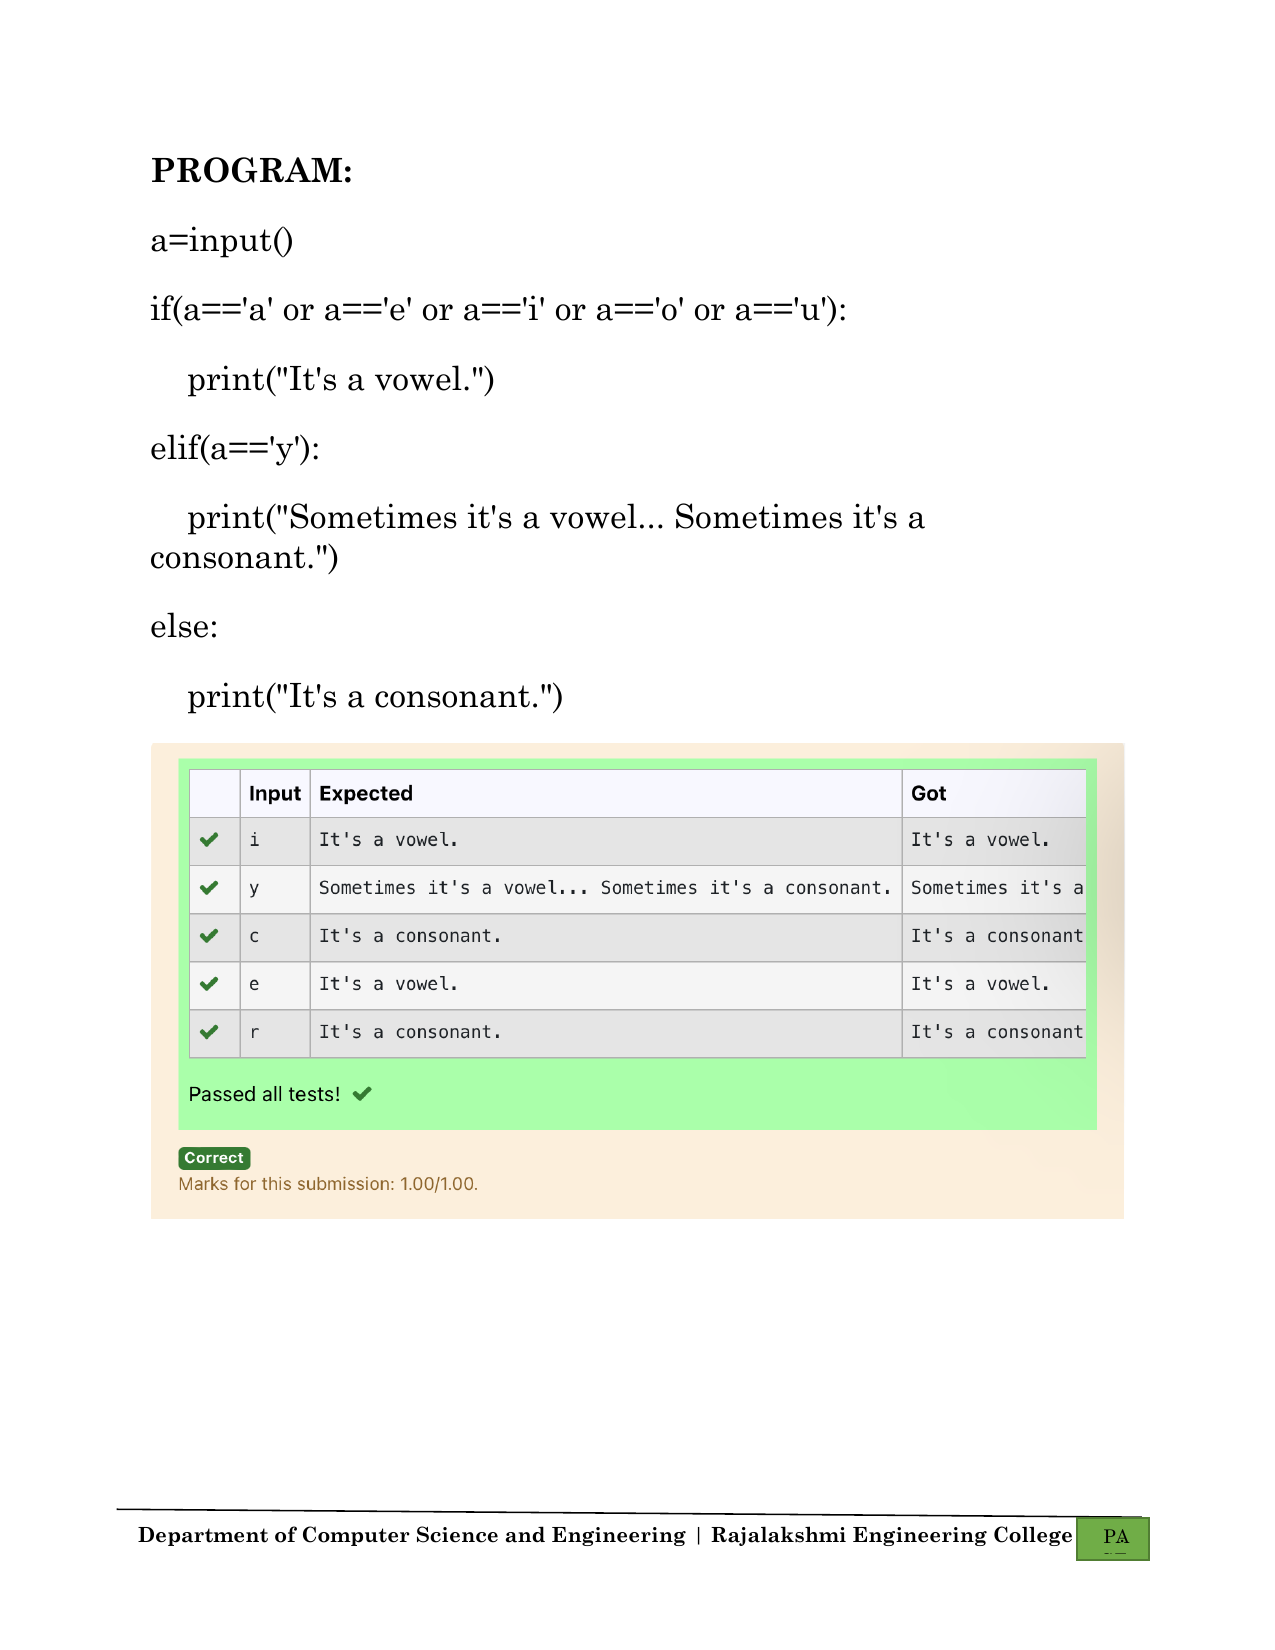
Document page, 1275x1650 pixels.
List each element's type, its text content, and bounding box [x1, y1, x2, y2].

text print("Sometimes it's a vowel... Sometimes it's a consonant.") [150, 496, 1125, 576]
text elif(a=='y'): [150, 426, 1125, 466]
text print("It's a vowel.") [150, 357, 1125, 397]
text PROGRAM: [150, 150, 1125, 189]
text a=input() [150, 218, 1125, 259]
picture [150, 743, 1125, 1219]
text if(a=='a' or a=='e' or a=='i' or a=='o' or a=='u'): [150, 288, 1125, 328]
text print("It's a consonant.") [150, 674, 1125, 714]
text else: [150, 605, 1125, 645]
